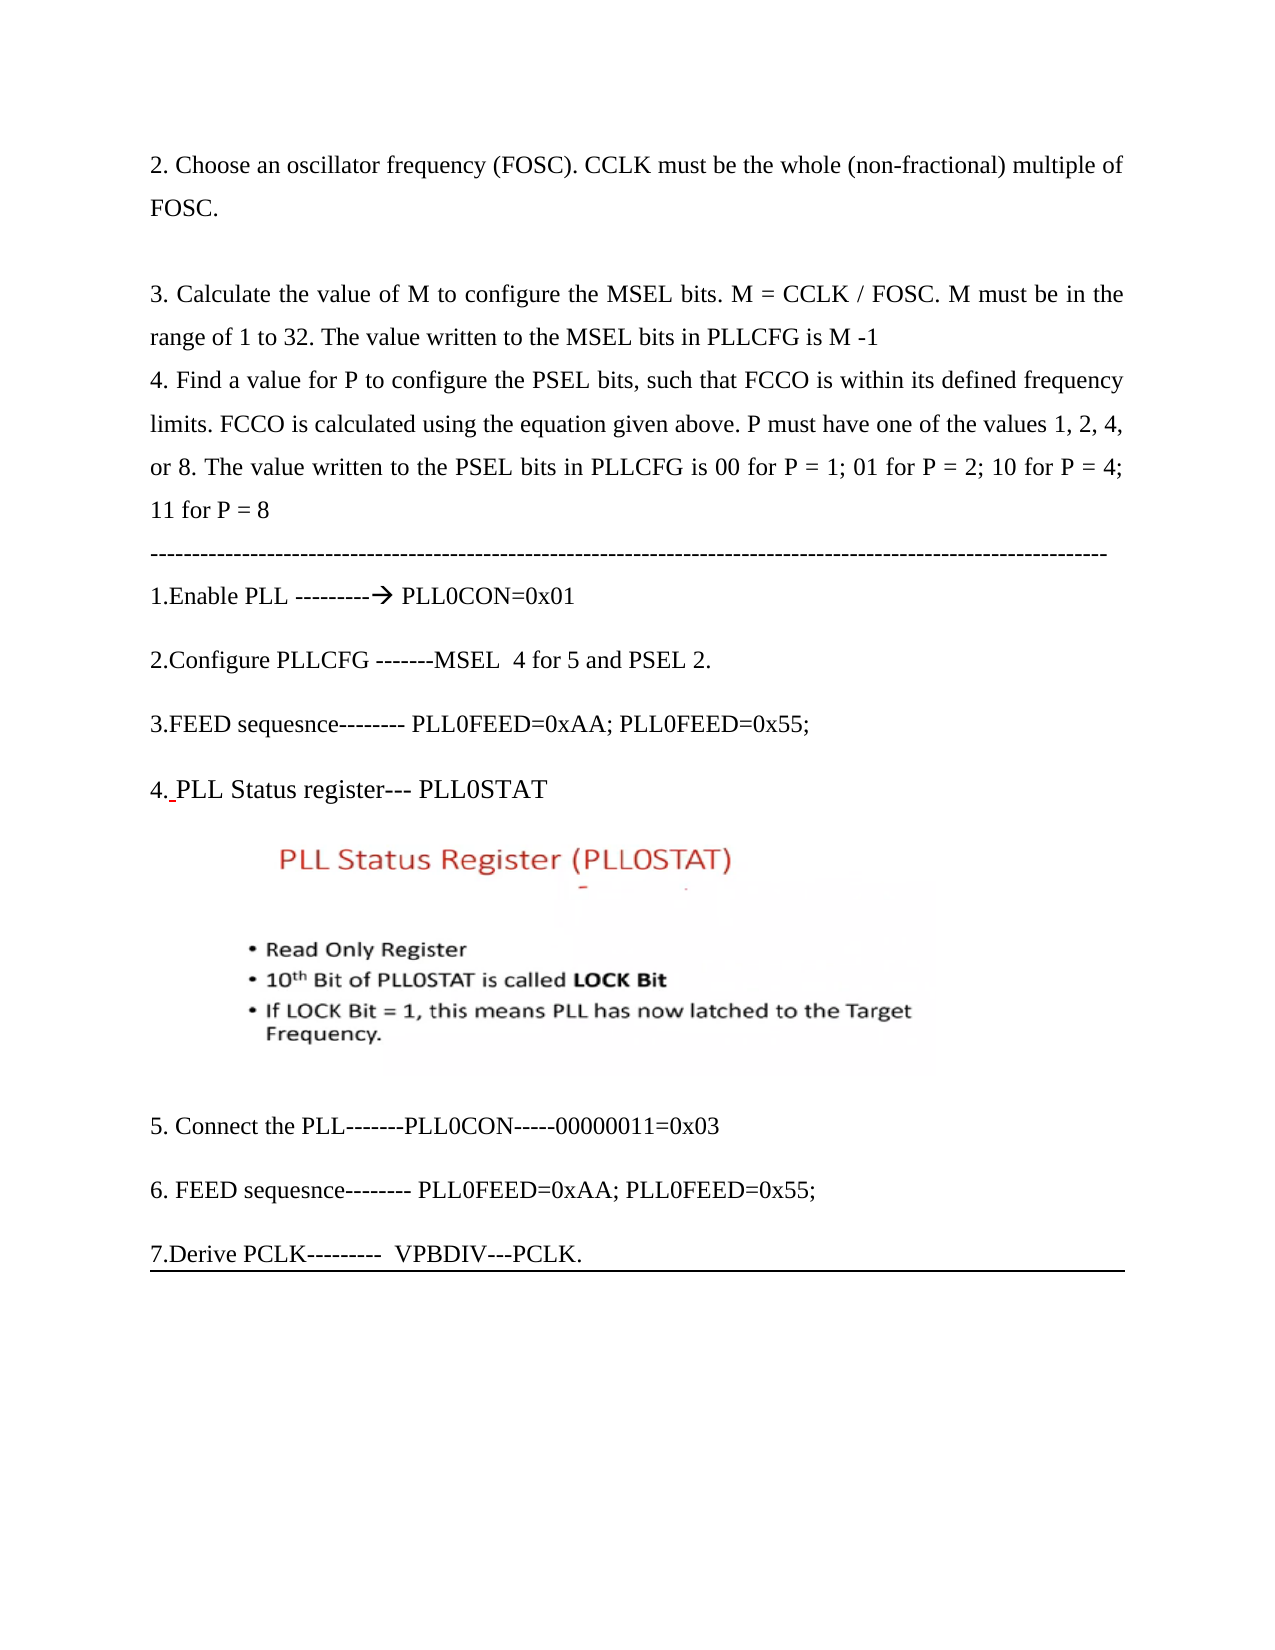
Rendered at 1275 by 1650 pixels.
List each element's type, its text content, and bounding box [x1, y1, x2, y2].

text 7.Derive PCLK--------- VPBDIV---PCLK. [150, 1239, 1125, 1270]
text 4. Find a value for P to configure the PSEL bits, such that FCCO is within its defined frequency limits. FCCO is calculated using the equation given above. P must have one of the values 1, 2, 4, or 8. The value written to the PSEL bits in PLLCFG is 00 for P = 1; 01 for P = 2; 10 for P = 4; 11 for P = 8 [150, 366, 1125, 524]
text ------------------------------------------------------------------------------------------------------------------- [150, 538, 1125, 567]
text 6. FEED sequesnce-------- PLL0FEED=0xAA; PLL0FEED=0x55; [150, 1175, 1125, 1204]
picture [243, 840, 937, 1076]
text 2. Choose an oscillator frequency (FOSC). CCLK must be the whole (non-fractional) multiple of FOSC. [150, 150, 1125, 222]
text 1.Enable PLL --------- PLL0CON=0x01 [150, 581, 1125, 610]
text 5. Connect the PLL-------PLL0CON-----00000011=0x03 [150, 1111, 1125, 1140]
text 4. PLL Status register--- PLL0STAT [150, 773, 1125, 804]
text 3.FEED sequesnce-------- PLL0FEED=0xAA; PLL0FEED=0x55; [150, 709, 1125, 738]
text 2.Configure PLLCFG -------MSEL 4 for 5 and PSEL 2. [150, 645, 1125, 674]
text 3. Calculate the value of M to configure the MSEL bits. M = CCLK / FOSC. M must be in the range of 1 to 32. The value written to the MSEL bits in PLLCFG is M -1 [150, 279, 1125, 351]
